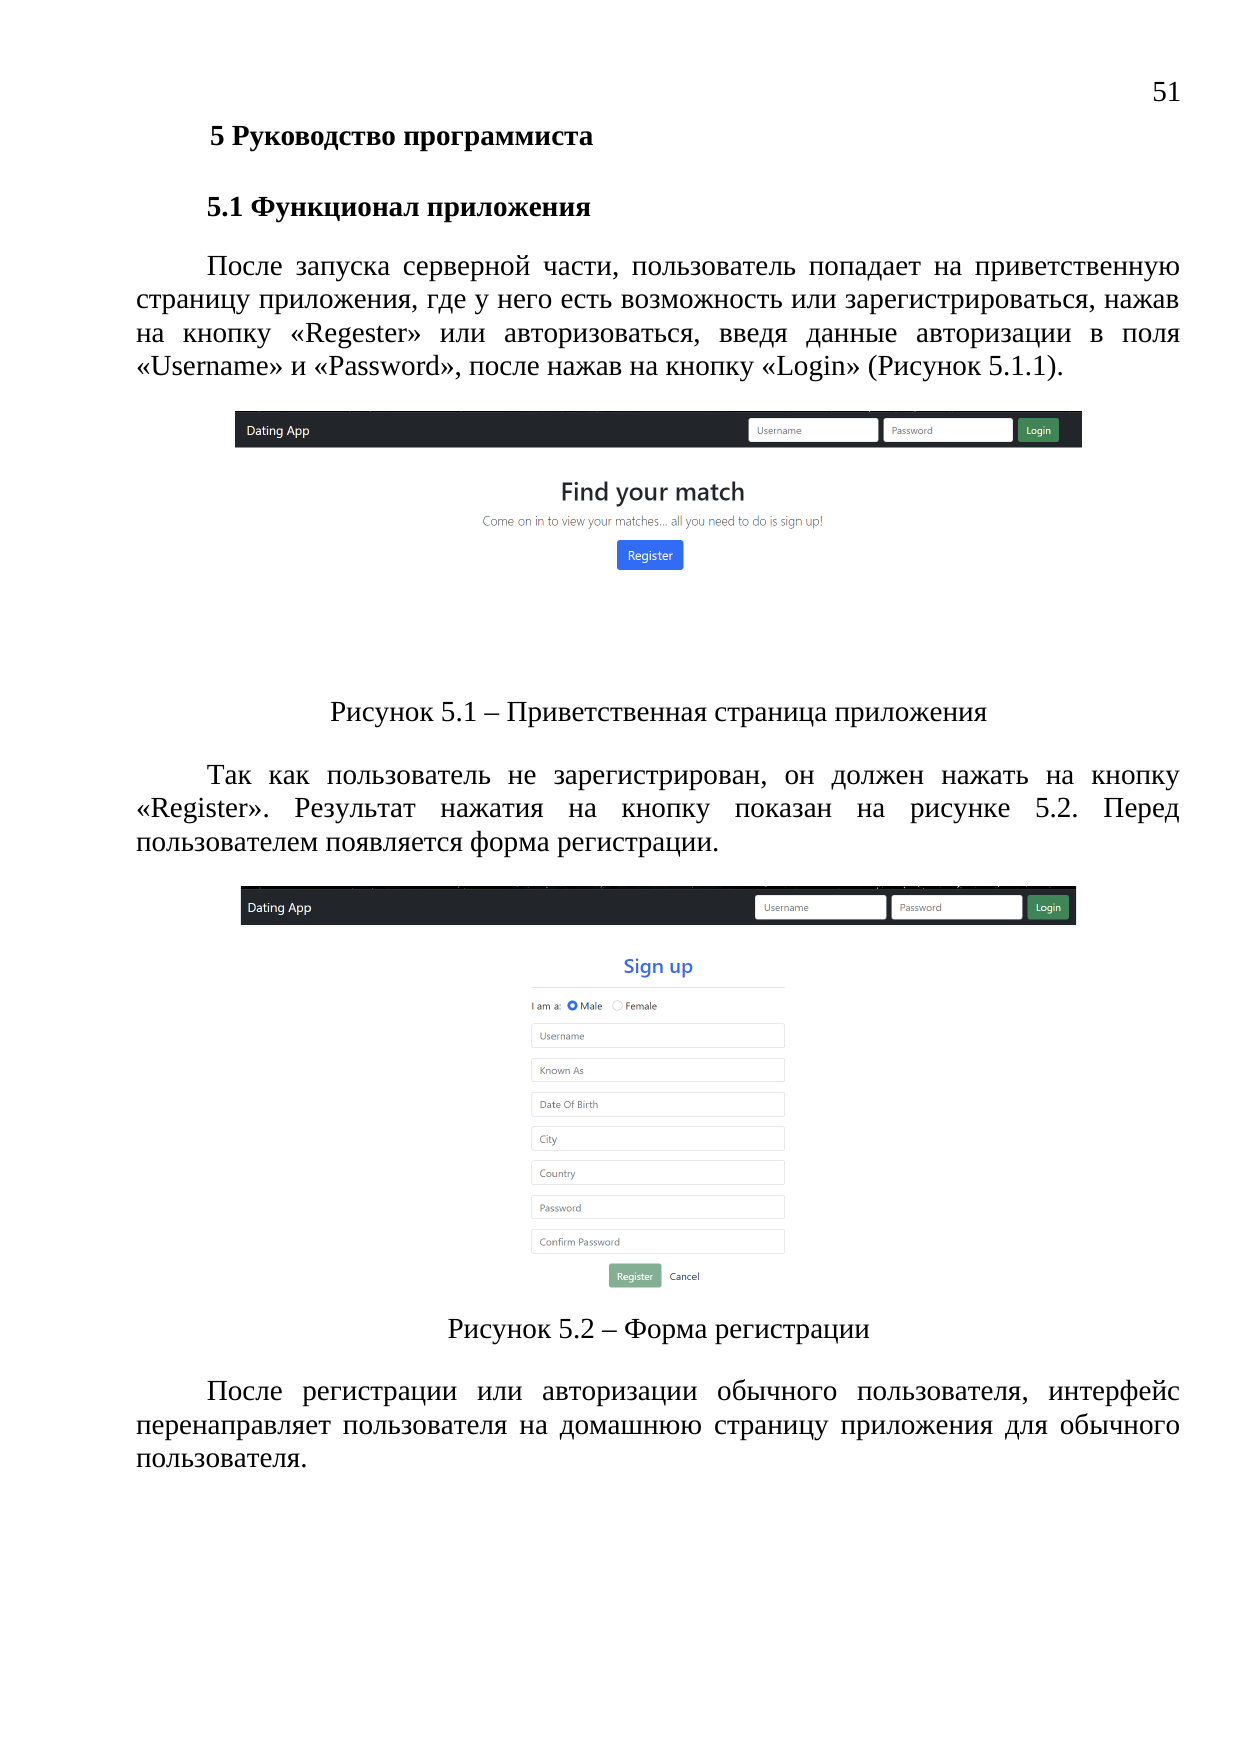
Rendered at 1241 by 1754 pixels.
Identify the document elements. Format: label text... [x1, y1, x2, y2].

text Так как пользователь не зарегистрирован, он должен нажать на кнопку «Register». Результат нажатия на кнопку показан на рисунке 5.2. Перед пользователем появляется форма регистрации. [136, 757, 1181, 857]
text После регистрации или авторизации обычного пользователя, интерфейс перенаправляет пользователя на домашнюю страницу приложения для обычного пользователя. [136, 1373, 1181, 1474]
text 5.1 Функционал приложения [136, 189, 1181, 223]
text Рисунок 5.2 – Форма регистрации [136, 1311, 1181, 1344]
text После запуска серверной части, пользователь попадает на приветственную страницу приложения, где у него есть возможность или зарегистрироваться, нажав на кнопку «Regester» или авторизоваться, введя данные авторизации в поля «Username» и «Password», после нажав на кнопку «Login» (Рисунок 5.1.1). [136, 248, 1181, 382]
picture [240, 886, 1077, 1299]
text Рисунок 5.1 – Приветственная страница приложения [136, 694, 1181, 728]
picture [235, 411, 1082, 682]
subtitle 5 Руководство программиста [210, 118, 1181, 152]
